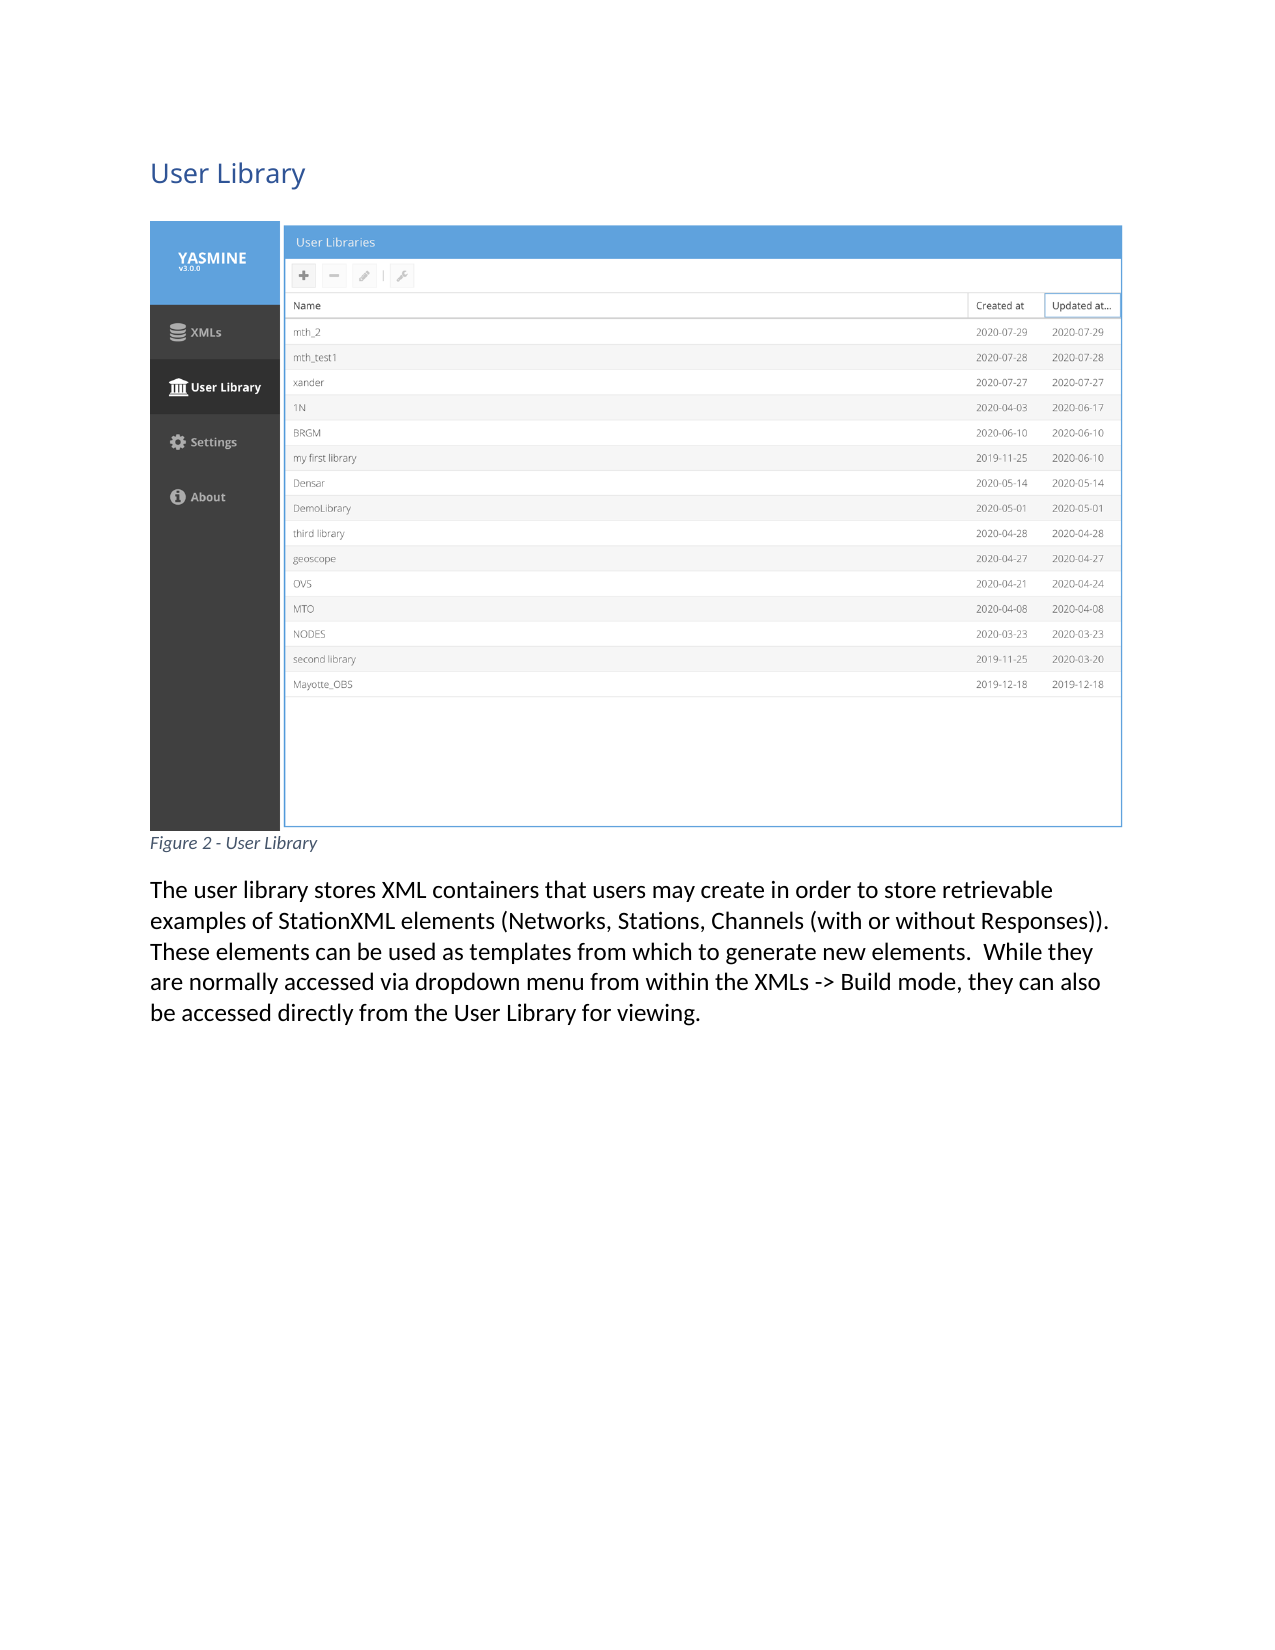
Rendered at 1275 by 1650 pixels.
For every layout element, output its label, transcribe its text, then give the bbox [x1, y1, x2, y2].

picture [150, 221, 1125, 831]
text Figure 2 - User Library [150, 831, 1125, 854]
text The user library stores XML containers that users may create in order to store retrievable examples of StationXML elements (Networks, Stations, Channels (with or without Responses)). These elements can be used as templates from which to generate new elements. While they are normally accessed via dropdown menu from within the XMLs -> Build mode, they can also be accessed directly from the User Library for viewing. [150, 875, 1125, 1027]
subtitle User Library [150, 154, 1125, 191]
